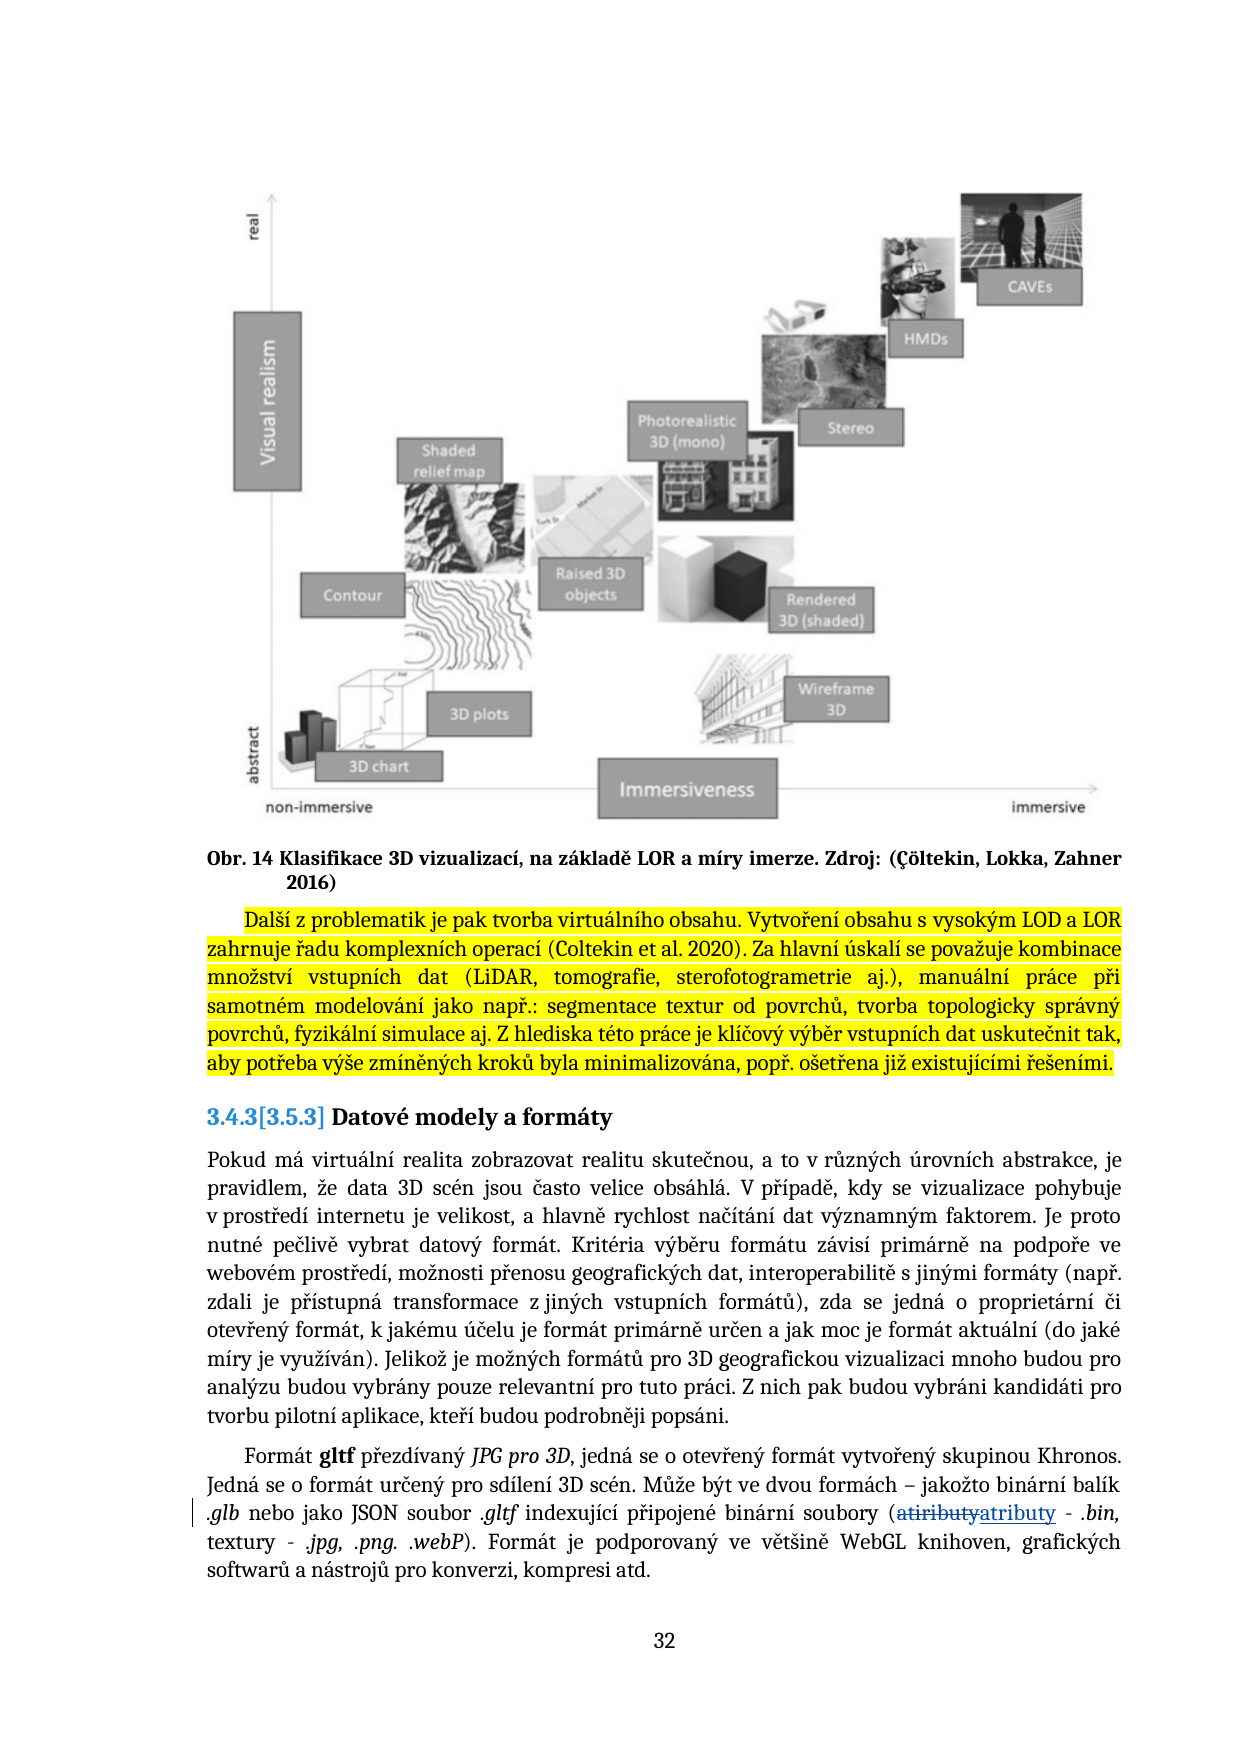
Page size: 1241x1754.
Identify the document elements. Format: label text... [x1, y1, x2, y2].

text Pokud má virtuální realita zobrazovat realitu skutečnou, a to v různých úrovních abstrakce, je pravidlem, že data 3D scén jsou často velice obsáhlá. V případě, kdy se vizualizace pohybuje v prostředí internetu je velikost, a hlavně rychlost načítání dat významným faktorem. Je proto nutné pečlivě vybrat datový formát. Kritéria výběru formátu závisí primárně na podpoře ve webovém prostředí, možnosti přenosu geografických dat, interoperabilitě s jinými formáty (např. zdali je přístupná transformace z jiných vstupních formátů), zda se jedná o proprietární či otevřený formát, k jakému účelu je formát primárně určen a jak moc je formát aktuální (do jaké míry je využíván). Jelikož je možných formátů pro 3D geografickou vizualizaci mnoho budou pro analýzu budou vybrány pouze relevantní pro tuto práci. Z nich pak budou vybráni kandidáti pro tvorbu pilotní aplikace, kteří budou podrobněji popsáni. [207, 1146, 1122, 1429]
text Obr. 13 Klasifikace 3D vizualizací, na základě LOR a míry imerze. Zdroj: (Çöltekin, Lokka, Zahner 2016) [207, 847, 1122, 895]
text Formát gltf přezdívaný JPG pro 3D, jedná se o otevřený formát vytvořený skupinou Khronos. Jedná se o formát určený pro sdílení 3D scén. Může být ve dvou formách – jakožto binární balík .glb nebo jako JSON soubor .gltf indexující připojené binární soubory ( - .bin, textury - .jpg, .png. .webP). Formát je podporovaný ve většině WebGL knihoven, grafických softwarů a nástrojů pro konverzi, kompresi atd. [207, 1443, 1122, 1583]
picture [206, 177, 1123, 833]
subtitle Datové modely a formáty [207, 1103, 1122, 1132]
